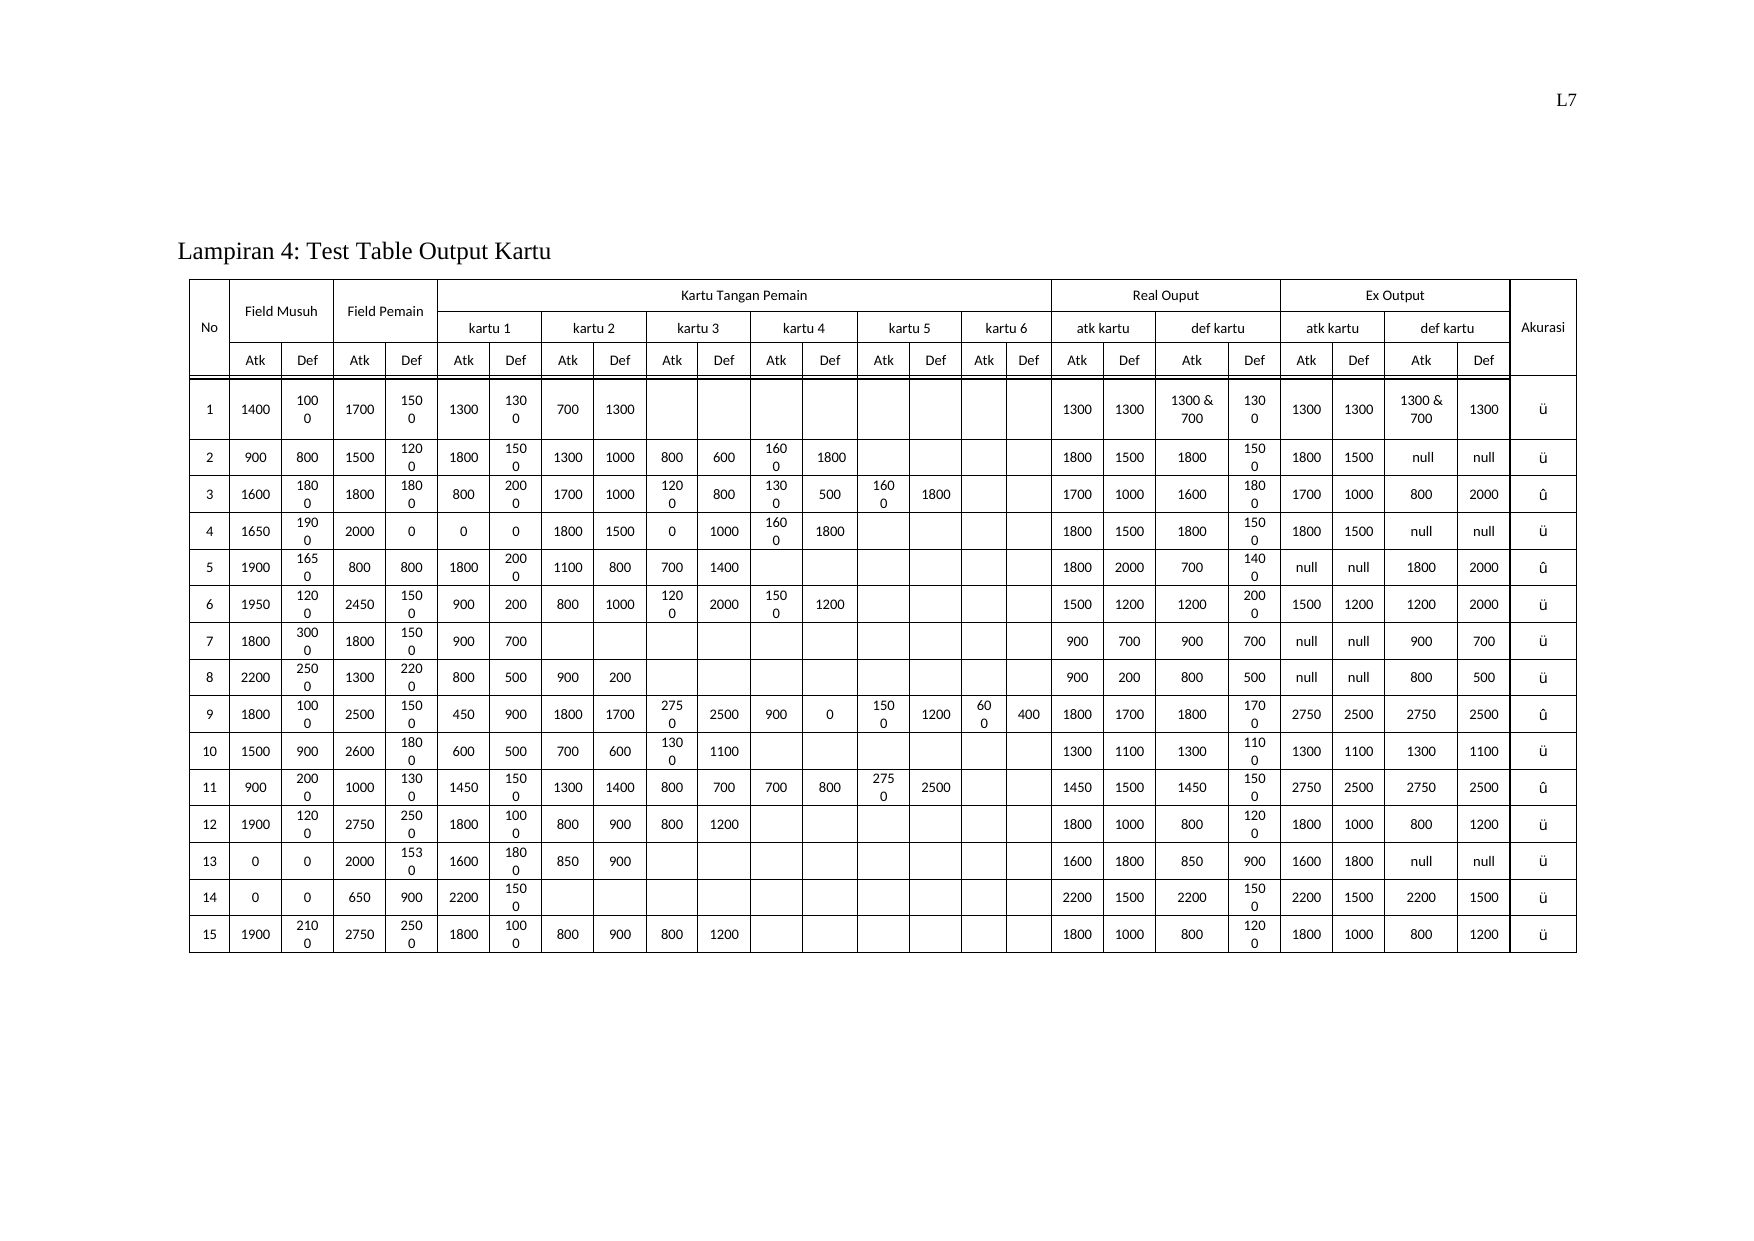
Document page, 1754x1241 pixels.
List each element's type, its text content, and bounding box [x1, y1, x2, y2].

table_cell 1200 [1333, 586, 1384, 622]
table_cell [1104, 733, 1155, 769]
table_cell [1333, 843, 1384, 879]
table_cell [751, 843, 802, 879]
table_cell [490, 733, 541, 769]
table_cell null [1281, 550, 1332, 585]
table_cell 1800 [230, 623, 281, 659]
table_cell 1500 [1281, 586, 1332, 622]
table_cell [962, 623, 1006, 659]
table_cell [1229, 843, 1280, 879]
table_cell Def [386, 343, 437, 375]
table_cell 700 [490, 623, 541, 659]
table_cell Atk [1052, 343, 1103, 375]
table_header Real Ouput [1052, 280, 1280, 311]
table_cell kartu 4 [751, 312, 857, 342]
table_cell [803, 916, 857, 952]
table_cell 600 [698, 440, 750, 475]
table_cell 2450 [334, 586, 385, 622]
table_cell 1800 [438, 550, 489, 585]
table_cell 1800 [1052, 550, 1103, 585]
table_cell Def [1458, 343, 1509, 375]
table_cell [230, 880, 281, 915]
table_cell [962, 586, 1006, 622]
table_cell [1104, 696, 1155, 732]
table_cell 1700 [1281, 476, 1332, 512]
table_cell 900 [438, 623, 489, 659]
table_cell 800 [282, 440, 333, 475]
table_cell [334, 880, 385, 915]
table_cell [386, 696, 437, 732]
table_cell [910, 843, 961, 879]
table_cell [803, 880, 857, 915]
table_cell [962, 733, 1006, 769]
table_cell 2000 [490, 476, 541, 512]
table_cell [962, 476, 1006, 512]
table_cell 1700 [1052, 476, 1103, 512]
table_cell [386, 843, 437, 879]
table_cell 1300 [1458, 380, 1509, 439]
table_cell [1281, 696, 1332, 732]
table_cell 1500 [490, 440, 541, 475]
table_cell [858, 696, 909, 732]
table_cell [910, 623, 961, 659]
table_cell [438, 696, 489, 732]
table_cell 1500 [334, 440, 385, 475]
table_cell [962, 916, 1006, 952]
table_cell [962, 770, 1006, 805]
table_cell [962, 550, 1006, 585]
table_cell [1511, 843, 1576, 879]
table_cell 1200 [647, 586, 697, 622]
table_cell 700 [542, 380, 593, 439]
table_cell 800 [698, 476, 750, 512]
table_cell null [1385, 513, 1457, 549]
table_cell 1900 [230, 550, 281, 585]
table_cell Def [1104, 343, 1155, 375]
table_cell 700 [1104, 623, 1155, 659]
table_cell 800 [1385, 476, 1457, 512]
table_cell [858, 623, 909, 659]
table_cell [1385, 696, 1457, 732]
table_cell 800 [386, 550, 437, 585]
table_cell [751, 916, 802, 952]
table_cell 700 [1229, 623, 1280, 659]
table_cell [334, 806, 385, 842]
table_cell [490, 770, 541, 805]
table_cell atk kartu [1281, 312, 1384, 342]
table_cell [1007, 440, 1051, 475]
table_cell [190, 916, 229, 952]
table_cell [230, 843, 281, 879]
table_cell 1500 [594, 513, 646, 549]
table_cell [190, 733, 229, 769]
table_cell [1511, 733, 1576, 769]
table_cell [803, 380, 857, 439]
table_cell 1600 [230, 476, 281, 512]
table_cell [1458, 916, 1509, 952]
table_cell [594, 623, 646, 659]
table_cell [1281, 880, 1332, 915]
table_cell null [1385, 440, 1457, 475]
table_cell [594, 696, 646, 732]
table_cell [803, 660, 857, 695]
table_cell Atk [858, 343, 909, 375]
table_cell null [1458, 513, 1509, 549]
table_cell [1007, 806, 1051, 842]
table_cell Atk [1385, 343, 1457, 375]
table_cell [1007, 513, 1051, 549]
table_cell 7 [190, 623, 229, 659]
table_cell [647, 380, 697, 439]
table_cell [858, 380, 909, 439]
table_cell 1600 [1156, 476, 1228, 512]
table_cell û [1511, 550, 1576, 585]
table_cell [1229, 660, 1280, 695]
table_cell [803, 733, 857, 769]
table_cell 2000 [1458, 586, 1509, 622]
table_cell 1200 [282, 586, 333, 622]
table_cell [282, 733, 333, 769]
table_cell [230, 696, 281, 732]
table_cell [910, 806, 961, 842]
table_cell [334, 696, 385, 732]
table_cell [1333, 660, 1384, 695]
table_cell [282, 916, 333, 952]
table_cell [858, 440, 909, 475]
table_cell Def [910, 343, 961, 375]
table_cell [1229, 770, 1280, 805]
table_cell 900 [438, 586, 489, 622]
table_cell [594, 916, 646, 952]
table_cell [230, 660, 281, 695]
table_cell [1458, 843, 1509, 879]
table_cell 900 [1156, 623, 1228, 659]
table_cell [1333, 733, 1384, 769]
table_header Akurasi [1511, 280, 1576, 375]
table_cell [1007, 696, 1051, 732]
table_cell 900 [1052, 623, 1103, 659]
table_cell [910, 586, 961, 622]
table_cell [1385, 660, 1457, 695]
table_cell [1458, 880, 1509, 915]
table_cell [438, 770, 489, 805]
table_cell 1800 [1281, 440, 1332, 475]
table_cell def kartu [1385, 312, 1509, 342]
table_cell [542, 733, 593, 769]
table_cell atk kartu [1052, 312, 1155, 342]
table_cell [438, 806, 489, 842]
table_cell ü [1511, 513, 1576, 549]
table_cell 1300 [1052, 380, 1103, 439]
table_cell 1600 [858, 476, 909, 512]
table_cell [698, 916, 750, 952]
table_cell [962, 380, 1006, 439]
table_cell Atk [751, 343, 802, 375]
table_cell 1650 [282, 550, 333, 585]
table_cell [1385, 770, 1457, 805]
table_cell [647, 623, 697, 659]
table_cell kartu 5 [858, 312, 961, 342]
table_cell 1200 [1385, 586, 1457, 622]
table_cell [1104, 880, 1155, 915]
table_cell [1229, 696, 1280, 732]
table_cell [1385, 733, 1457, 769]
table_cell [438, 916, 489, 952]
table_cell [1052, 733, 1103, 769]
table_cell 1800 [1156, 440, 1228, 475]
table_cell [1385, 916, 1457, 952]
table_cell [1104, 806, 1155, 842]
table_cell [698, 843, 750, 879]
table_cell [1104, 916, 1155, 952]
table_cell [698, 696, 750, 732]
table_cell 900 [230, 440, 281, 475]
table_cell 700 [1156, 550, 1228, 585]
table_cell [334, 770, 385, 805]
table_cell [751, 623, 802, 659]
table_cell 1000 [698, 513, 750, 549]
table_cell 1500 [751, 586, 802, 622]
table_cell 1800 [803, 513, 857, 549]
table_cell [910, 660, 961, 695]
table_header Field Musuh [230, 280, 333, 342]
table_cell 1500 [1229, 440, 1280, 475]
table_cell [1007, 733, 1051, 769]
table_cell [1007, 586, 1051, 622]
table_cell [858, 513, 909, 549]
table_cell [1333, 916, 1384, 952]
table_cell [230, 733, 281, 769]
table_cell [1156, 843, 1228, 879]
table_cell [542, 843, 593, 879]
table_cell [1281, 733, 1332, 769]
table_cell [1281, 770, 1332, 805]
table_cell 0 [490, 513, 541, 549]
table_cell 1500 [1104, 513, 1155, 549]
table_cell kartu 1 [438, 312, 541, 342]
table_cell û [1511, 476, 1576, 512]
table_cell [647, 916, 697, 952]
table_cell Atk [230, 343, 281, 375]
table_cell 0 [647, 513, 697, 549]
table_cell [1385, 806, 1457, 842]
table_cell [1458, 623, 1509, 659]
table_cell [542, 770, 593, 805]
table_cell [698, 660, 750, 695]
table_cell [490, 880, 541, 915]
table_cell [910, 380, 961, 439]
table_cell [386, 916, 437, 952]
table_cell 1600 [751, 513, 802, 549]
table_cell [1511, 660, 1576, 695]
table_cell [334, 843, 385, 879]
table_cell 800 [542, 586, 593, 622]
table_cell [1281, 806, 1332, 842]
table_cell 1500 [386, 586, 437, 622]
table_cell Atk [1281, 343, 1332, 375]
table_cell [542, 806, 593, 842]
text Lampiran 4: Test Table Output Kartu [177, 236, 1577, 265]
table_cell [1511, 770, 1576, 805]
table_cell [1007, 380, 1051, 439]
table_cell 1800 [1281, 513, 1332, 549]
table_cell 1300 [490, 380, 541, 439]
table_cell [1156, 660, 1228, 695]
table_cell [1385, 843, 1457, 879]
table_cell Atk [542, 343, 593, 375]
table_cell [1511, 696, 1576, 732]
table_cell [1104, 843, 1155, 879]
table_cell Def [1229, 343, 1280, 375]
table_cell 700 [647, 550, 697, 585]
table_cell [698, 380, 750, 439]
table_cell null [1458, 440, 1509, 475]
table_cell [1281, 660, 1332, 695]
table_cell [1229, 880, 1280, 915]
table_cell 4 [190, 513, 229, 549]
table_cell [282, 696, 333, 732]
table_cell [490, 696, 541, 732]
table_cell 3 [190, 476, 229, 512]
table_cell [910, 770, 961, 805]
table_cell 2 [190, 440, 229, 475]
table_cell 1 [190, 380, 229, 439]
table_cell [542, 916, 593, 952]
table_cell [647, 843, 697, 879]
table_cell null [1333, 623, 1384, 659]
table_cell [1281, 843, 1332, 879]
table_cell 1100 [542, 550, 593, 585]
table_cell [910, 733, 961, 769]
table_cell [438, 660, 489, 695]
table_cell Atk [438, 343, 489, 375]
table_cell 1900 [282, 513, 333, 549]
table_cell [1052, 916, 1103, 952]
table_cell kartu 2 [542, 312, 646, 342]
table_cell Def [490, 343, 541, 375]
table_cell 1700 [334, 380, 385, 439]
table_cell 0 [438, 513, 489, 549]
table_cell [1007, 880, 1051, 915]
table_cell 1300 & 700 [1156, 380, 1228, 439]
table_header Ex Output [1281, 280, 1509, 311]
table_cell 3000 [282, 623, 333, 659]
table_cell 1500 [1104, 440, 1155, 475]
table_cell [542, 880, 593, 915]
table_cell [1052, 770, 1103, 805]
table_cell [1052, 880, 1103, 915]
table_cell 1600 [751, 440, 802, 475]
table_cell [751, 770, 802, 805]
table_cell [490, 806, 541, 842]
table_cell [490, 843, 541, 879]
table_cell 1400 [1229, 550, 1280, 585]
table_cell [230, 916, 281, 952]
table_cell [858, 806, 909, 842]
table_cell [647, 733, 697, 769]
table_cell 900 [1385, 623, 1457, 659]
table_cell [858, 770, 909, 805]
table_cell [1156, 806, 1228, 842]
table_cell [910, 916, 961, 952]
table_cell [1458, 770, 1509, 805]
table_cell 1200 [386, 440, 437, 475]
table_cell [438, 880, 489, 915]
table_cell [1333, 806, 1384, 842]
table_header Kartu Tangan Pemain [438, 280, 1051, 311]
table_cell 1800 [282, 476, 333, 512]
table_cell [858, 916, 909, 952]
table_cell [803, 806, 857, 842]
table_cell [1007, 623, 1051, 659]
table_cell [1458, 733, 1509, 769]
table_cell 1500 [1333, 513, 1384, 549]
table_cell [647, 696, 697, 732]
table_cell 1200 [1156, 586, 1228, 622]
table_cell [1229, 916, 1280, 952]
table_cell 0 [386, 513, 437, 549]
table_cell 2000 [1104, 550, 1155, 585]
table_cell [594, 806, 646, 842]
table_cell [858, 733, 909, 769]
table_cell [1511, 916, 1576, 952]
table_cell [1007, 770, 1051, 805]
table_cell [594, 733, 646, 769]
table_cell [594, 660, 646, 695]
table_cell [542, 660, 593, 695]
table_cell 1800 [803, 440, 857, 475]
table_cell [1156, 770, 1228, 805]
table_cell 1800 [334, 623, 385, 659]
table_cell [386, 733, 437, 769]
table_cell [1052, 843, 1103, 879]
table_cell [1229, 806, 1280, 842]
table_cell 800 [594, 550, 646, 585]
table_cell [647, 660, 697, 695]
table_cell 1700 [542, 476, 593, 512]
table_cell [910, 513, 961, 549]
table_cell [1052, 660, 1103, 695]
table_cell 1800 [1385, 550, 1457, 585]
table_cell Def [594, 343, 646, 375]
table_cell 1000 [594, 476, 646, 512]
table_cell Atk [962, 343, 1006, 375]
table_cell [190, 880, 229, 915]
table_cell 1950 [230, 586, 281, 622]
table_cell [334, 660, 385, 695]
table_cell 1800 [334, 476, 385, 512]
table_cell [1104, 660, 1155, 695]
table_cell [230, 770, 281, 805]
table_cell 1300 [751, 476, 802, 512]
table_cell 1300 [1104, 380, 1155, 439]
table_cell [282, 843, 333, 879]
table_cell kartu 6 [962, 312, 1051, 342]
table_cell 1500 [1052, 586, 1103, 622]
table_cell 1200 [803, 586, 857, 622]
table_cell [910, 440, 961, 475]
table_cell 1650 [230, 513, 281, 549]
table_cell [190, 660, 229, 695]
table_cell 800 [647, 440, 697, 475]
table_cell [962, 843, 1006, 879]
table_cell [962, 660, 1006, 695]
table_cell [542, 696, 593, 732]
table_cell [962, 513, 1006, 549]
table_cell Def [282, 343, 333, 375]
table_cell 1300 [594, 380, 646, 439]
table_cell 1300 [1281, 380, 1332, 439]
table_cell [1007, 550, 1051, 585]
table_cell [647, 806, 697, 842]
table_cell 500 [803, 476, 857, 512]
table_cell Atk [647, 343, 697, 375]
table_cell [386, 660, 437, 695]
table_cell [803, 623, 857, 659]
table_cell ü [1511, 440, 1576, 475]
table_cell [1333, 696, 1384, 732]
table_cell 1000 [1104, 476, 1155, 512]
table_cell [542, 623, 593, 659]
table_cell 1800 [1156, 513, 1228, 549]
table_cell Def [1007, 343, 1051, 375]
table_cell Def [1333, 343, 1384, 375]
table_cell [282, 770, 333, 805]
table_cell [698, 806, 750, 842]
table_cell 1500 [1333, 440, 1384, 475]
table_cell 1500 [386, 623, 437, 659]
table_cell Atk [334, 343, 385, 375]
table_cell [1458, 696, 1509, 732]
table_cell 800 [438, 476, 489, 512]
table_cell 5 [190, 550, 229, 585]
table_cell 200 [490, 586, 541, 622]
table_header Field Pemain [334, 280, 437, 342]
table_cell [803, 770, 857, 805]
table_cell [751, 380, 802, 439]
table_cell Def [698, 343, 750, 375]
table_cell 1300 [542, 440, 593, 475]
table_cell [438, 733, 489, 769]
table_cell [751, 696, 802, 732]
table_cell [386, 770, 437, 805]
table_cell ü [1511, 586, 1576, 622]
table_cell 1400 [698, 550, 750, 585]
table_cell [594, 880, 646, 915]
table_cell Atk [1156, 343, 1228, 375]
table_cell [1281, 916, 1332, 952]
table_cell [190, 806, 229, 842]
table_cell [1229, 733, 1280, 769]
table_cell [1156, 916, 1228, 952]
table_cell [962, 440, 1006, 475]
table_cell 1800 [1052, 440, 1103, 475]
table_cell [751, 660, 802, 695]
table_header No [190, 280, 229, 375]
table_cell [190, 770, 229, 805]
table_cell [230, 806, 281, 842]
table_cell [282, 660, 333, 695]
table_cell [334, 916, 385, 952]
table_cell 1400 [230, 380, 281, 439]
table_cell 1800 [1052, 513, 1103, 549]
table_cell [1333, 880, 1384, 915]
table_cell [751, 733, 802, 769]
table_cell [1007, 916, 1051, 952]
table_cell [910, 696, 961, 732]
table_cell 2000 [698, 586, 750, 622]
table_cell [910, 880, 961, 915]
table_cell null [1281, 623, 1332, 659]
table_cell Def [803, 343, 857, 375]
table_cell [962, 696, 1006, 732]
table_cell 1300 [1229, 380, 1280, 439]
table_cell 6 [190, 586, 229, 622]
table_cell 800 [334, 550, 385, 585]
table_cell 1000 [594, 586, 646, 622]
table_cell 2000 [490, 550, 541, 585]
table_cell 1800 [1229, 476, 1280, 512]
table_cell kartu 3 [647, 312, 750, 342]
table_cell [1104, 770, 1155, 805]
table_cell ü [1511, 376, 1576, 439]
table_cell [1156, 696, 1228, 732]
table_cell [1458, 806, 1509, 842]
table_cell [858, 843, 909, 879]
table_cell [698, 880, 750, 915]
table_cell 1300 & 700 [1385, 380, 1457, 439]
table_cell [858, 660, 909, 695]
table_cell 1800 [438, 440, 489, 475]
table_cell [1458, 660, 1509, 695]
table_cell 1300 [1333, 380, 1384, 439]
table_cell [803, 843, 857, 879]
table_cell 2000 [1458, 476, 1509, 512]
table_cell 1800 [386, 476, 437, 512]
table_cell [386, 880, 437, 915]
table_cell 1200 [1104, 586, 1155, 622]
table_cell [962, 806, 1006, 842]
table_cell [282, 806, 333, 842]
table_cell 1500 [1229, 513, 1280, 549]
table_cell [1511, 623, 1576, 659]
table_cell [858, 550, 909, 585]
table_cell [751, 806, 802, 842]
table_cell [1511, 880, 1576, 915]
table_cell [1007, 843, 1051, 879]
table_cell 1000 [594, 440, 646, 475]
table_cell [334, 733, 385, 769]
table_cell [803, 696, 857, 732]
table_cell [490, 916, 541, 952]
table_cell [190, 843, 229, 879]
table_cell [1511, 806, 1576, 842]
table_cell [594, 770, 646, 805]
table_cell 1000 [1333, 476, 1384, 512]
table_cell 1500 [386, 380, 437, 439]
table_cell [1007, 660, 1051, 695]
table_cell 1000 [282, 380, 333, 439]
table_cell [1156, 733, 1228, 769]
table_cell 2000 [1458, 550, 1509, 585]
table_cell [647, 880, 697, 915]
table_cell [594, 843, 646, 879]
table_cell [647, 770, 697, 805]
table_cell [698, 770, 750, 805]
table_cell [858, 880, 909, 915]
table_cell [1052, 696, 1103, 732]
table_cell [910, 550, 961, 585]
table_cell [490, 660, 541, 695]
table_cell 1300 [438, 380, 489, 439]
table_cell 1200 [647, 476, 697, 512]
table_cell [803, 550, 857, 585]
table_cell [751, 550, 802, 585]
table_cell [698, 623, 750, 659]
table_cell 1800 [910, 476, 961, 512]
table_cell [1007, 476, 1051, 512]
table_cell 2000 [1229, 586, 1280, 622]
table_cell def kartu [1156, 312, 1280, 342]
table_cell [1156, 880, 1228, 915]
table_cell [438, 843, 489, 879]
table_cell 2000 [334, 513, 385, 549]
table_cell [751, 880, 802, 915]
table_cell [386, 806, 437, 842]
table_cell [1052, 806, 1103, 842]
table_cell [858, 586, 909, 622]
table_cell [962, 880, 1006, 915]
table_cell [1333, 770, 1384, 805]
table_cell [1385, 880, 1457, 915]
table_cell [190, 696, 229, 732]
table_cell null [1333, 550, 1384, 585]
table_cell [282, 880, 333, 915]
table_cell 1800 [542, 513, 593, 549]
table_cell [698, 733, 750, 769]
